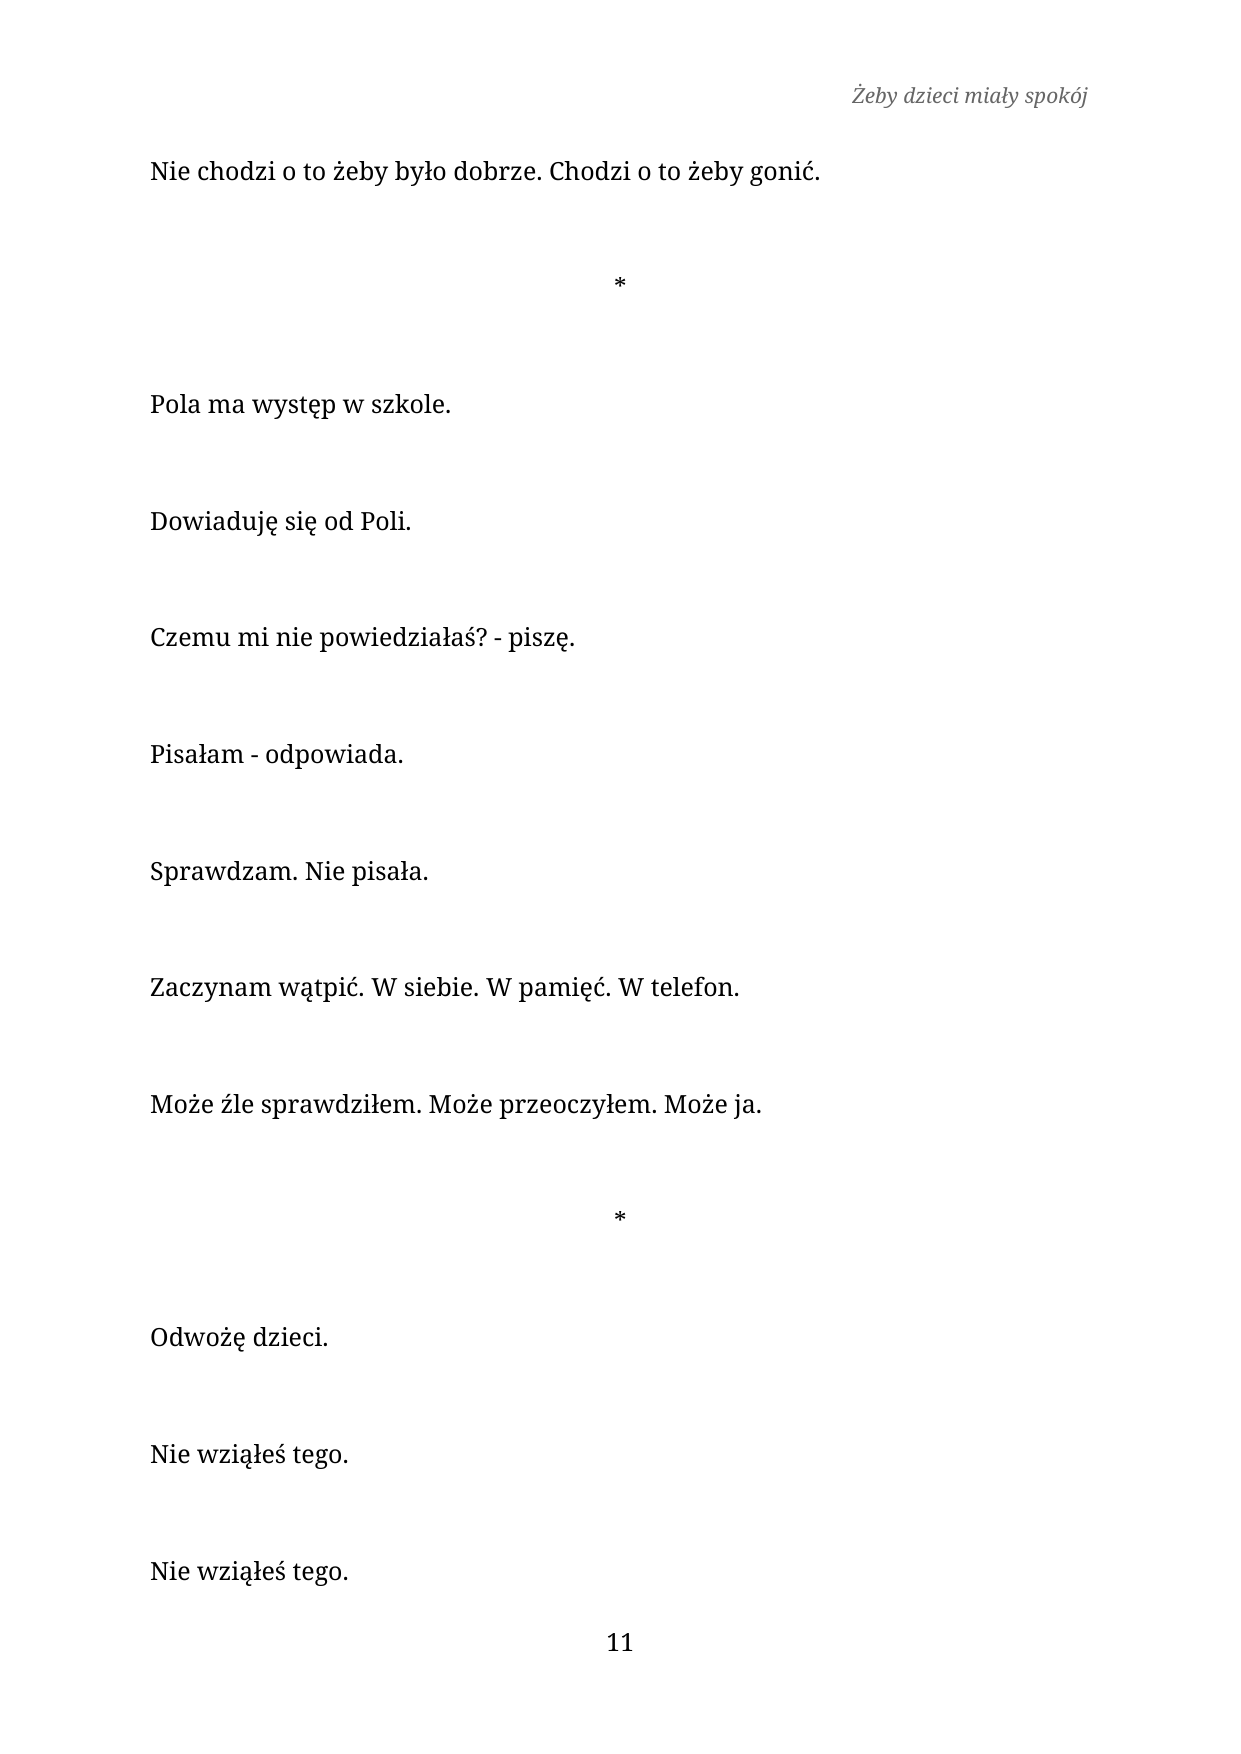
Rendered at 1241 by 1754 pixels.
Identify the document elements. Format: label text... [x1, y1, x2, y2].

text Pola ma występ w szkole. [150, 383, 1090, 421]
text Nie chodzi o to żeby było dobrze. Chodzi o to żeby gonić. [150, 150, 1090, 187]
text Pisałam - odpowiada. [150, 733, 1090, 771]
text * [150, 267, 1090, 304]
text Może źle sprawdziłem. Może przeoczyłem. Może ja. [150, 1083, 1090, 1121]
text * [150, 1200, 1090, 1237]
text Odwożę dzieci. [150, 1317, 1090, 1354]
text Dowiaduję się od Poli. [150, 500, 1090, 537]
text Czemu mi nie powiedziałaś? - piszę. [150, 617, 1090, 654]
text Sprawdzam. Nie pisała. [150, 850, 1090, 887]
text Nie wziąłeś tego. [150, 1550, 1090, 1587]
text Nie wziąłeś tego. [150, 1433, 1090, 1471]
text Zaczynam wątpić. W siebie. W pamięć. W telefon. [150, 967, 1090, 1004]
